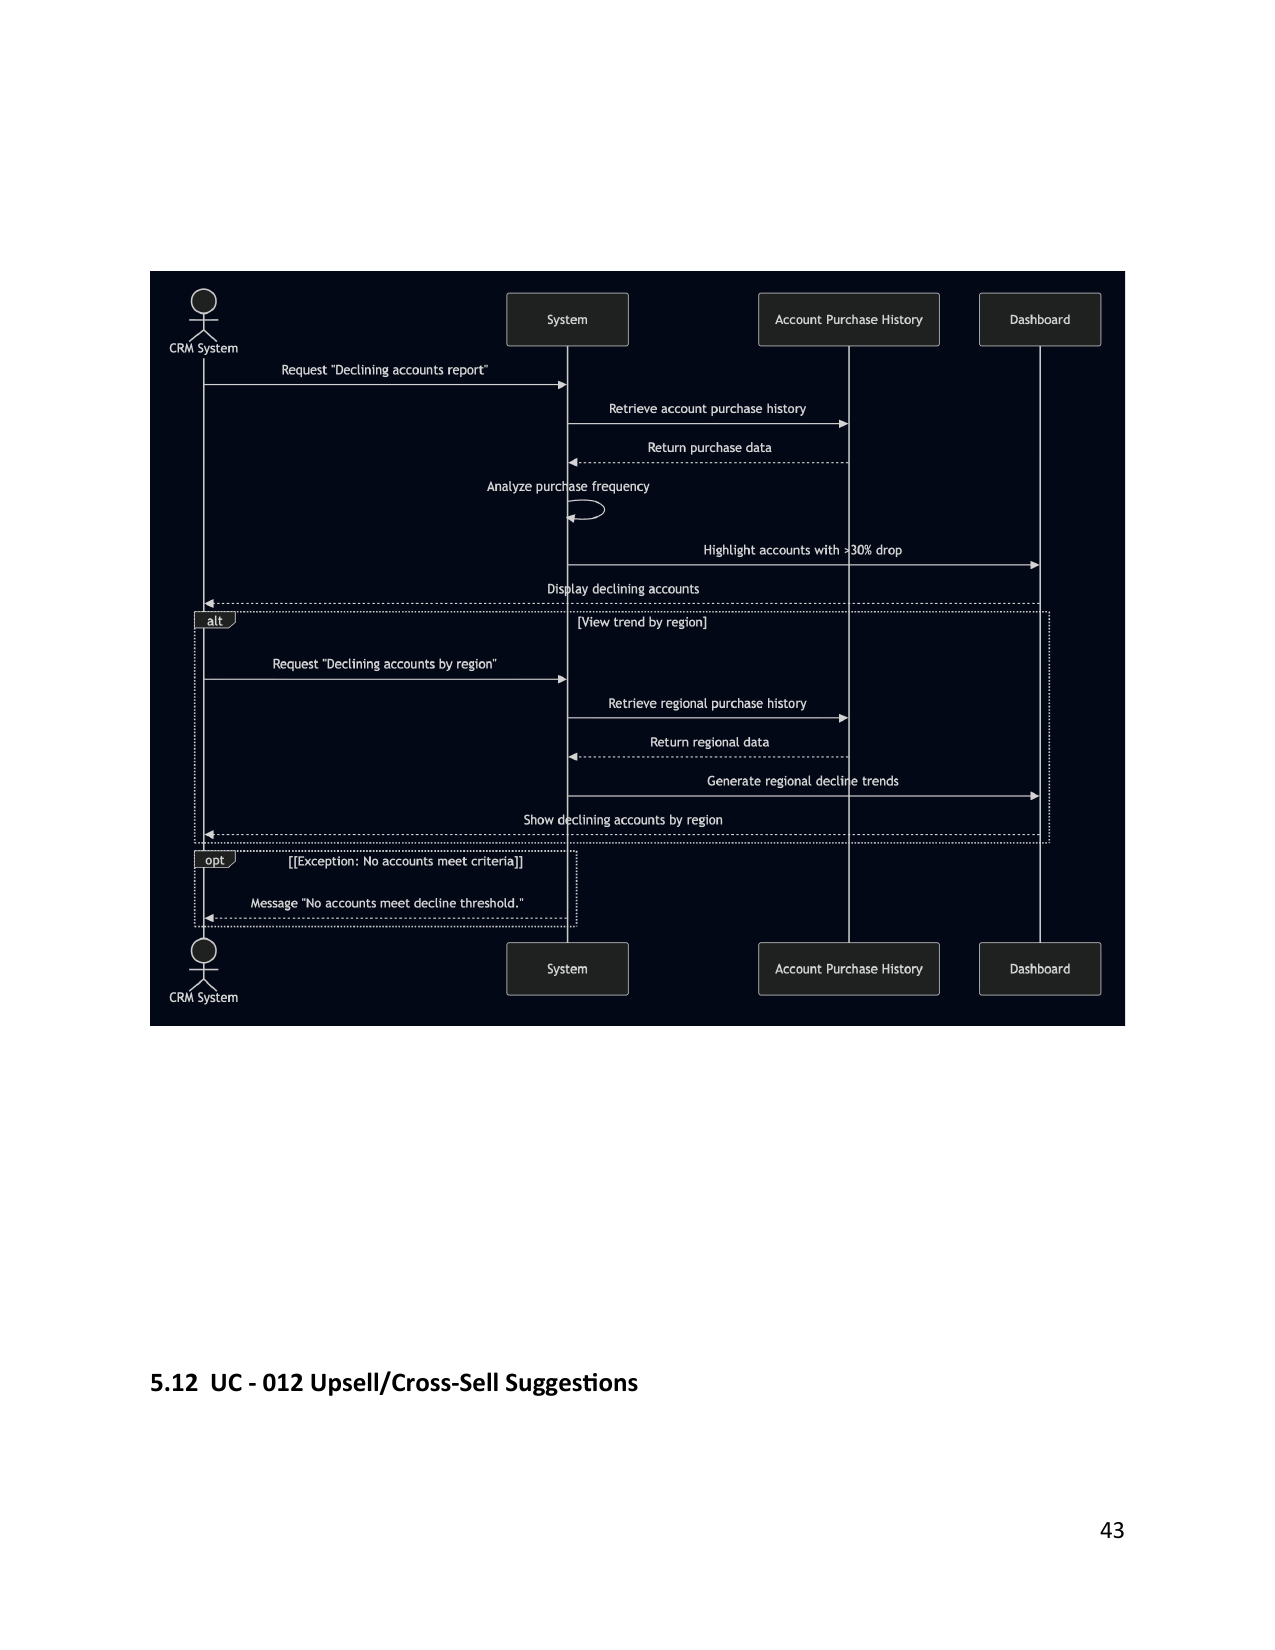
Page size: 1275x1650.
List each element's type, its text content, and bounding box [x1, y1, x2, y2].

subtitle UC - 012 Upsell/Cross-Sell Suggestions [150, 1365, 1125, 1398]
picture [150, 271, 1125, 1026]
